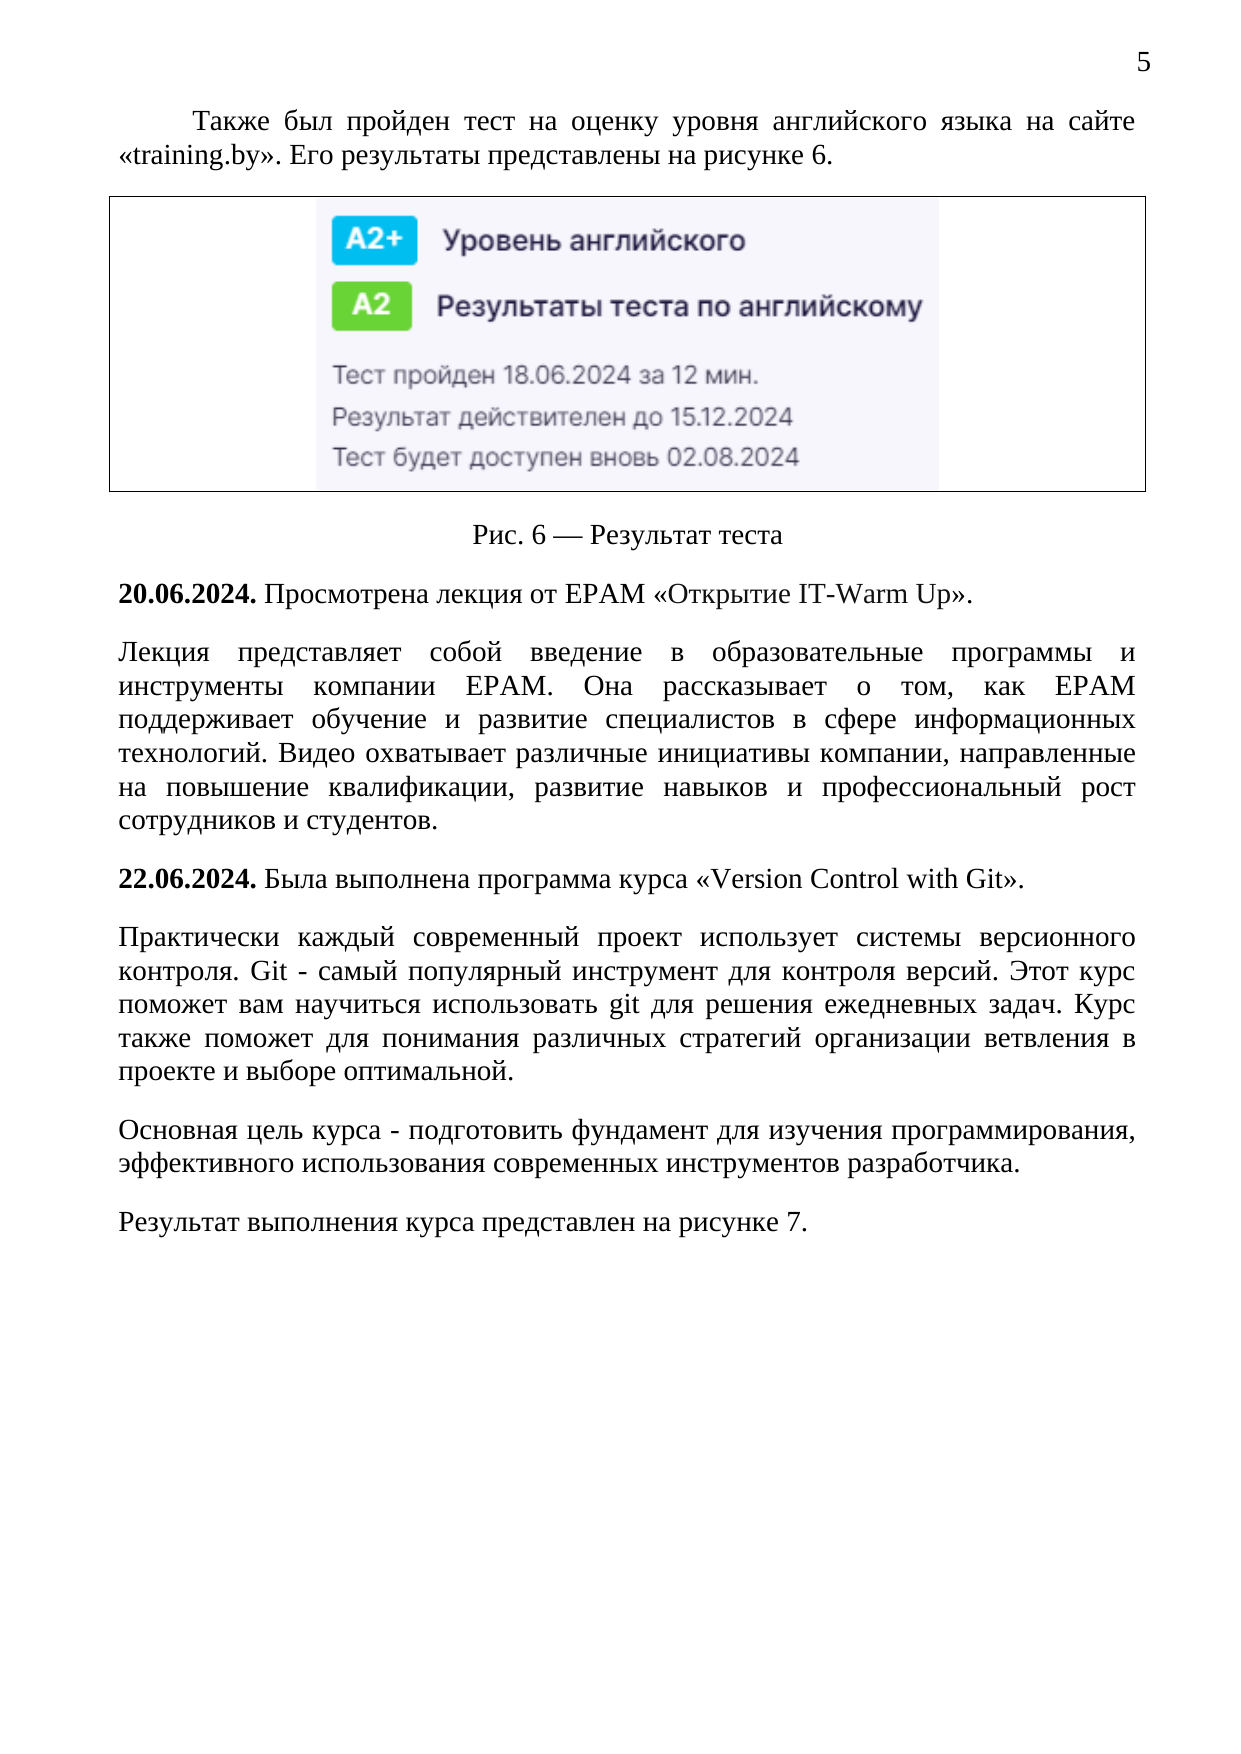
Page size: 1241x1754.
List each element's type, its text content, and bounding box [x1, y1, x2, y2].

text 20.06.2024. Просмотрена лекция от EPAM «Открытие IT-Warm Up». [118, 576, 1137, 609]
text Результат выполнения курса представлен на рисунке 7. [118, 1204, 1137, 1238]
text 22.06.2024. Была выполнена программа курса «Version Control with Git». [118, 861, 1137, 894]
text Основная цель курса - подготовить фундамент для изучения программирования, эффективного использования современных инструментов разработчика. [118, 1112, 1137, 1179]
text Лекция представляет собой введение в образовательные программы и инструменты компании EPAM. Она рассказывает о том, как EPAM поддерживает обучение и развитие специалистов в сфере информационных технологий. Видео охватывает различные инициативы компании, направленные на повышение квалификации, развитие навыков и профессиональный рост сотрудников и студентов. [118, 634, 1137, 836]
picture [316, 198, 939, 490]
text Практически каждый современный проект использует системы версионного контроля. Git - самый популярный инструмент для контроля версий. Этот курс поможет вам научиться использовать git для решения ежедневных задач. Курс также поможет для понимания различных стратегий организации ветвления в проекте и выборе оптимальной. [118, 919, 1137, 1087]
text Рис. 6 ― Результат теста [118, 517, 1137, 551]
text Также был пройден тест на оценку уровня английского языка на сайте «training.by». Его результаты представлены на рисунке 6. [118, 103, 1137, 171]
